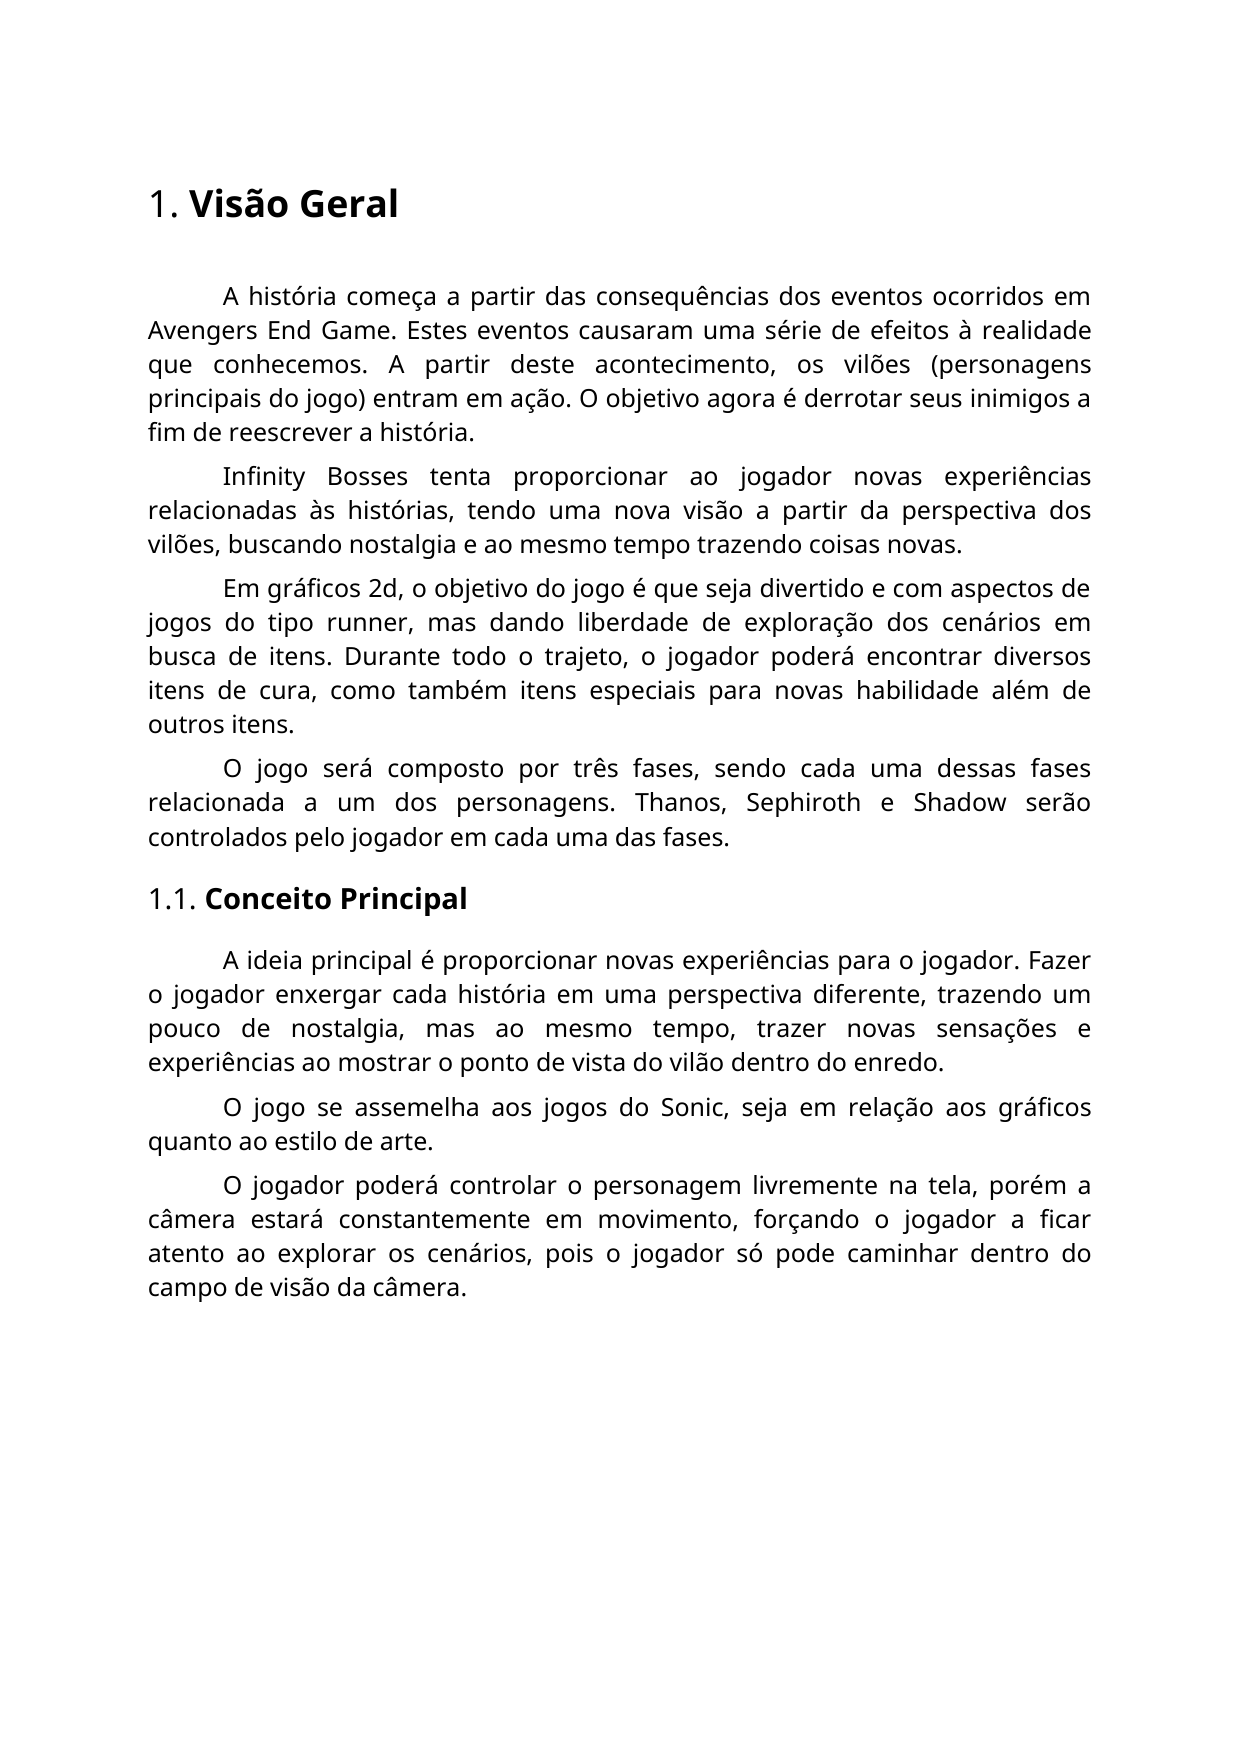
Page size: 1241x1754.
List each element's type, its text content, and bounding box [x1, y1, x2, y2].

text Em gráficos 2d, o objetivo do jogo é que seja divertido e com aspectos de jogos do tipo runner, mas dando liberdade de exploração dos cenários em busca de itens. Durante todo o trajeto, o jogador poderá encontrar diversos itens de cura, como também itens especiais para novas habilidade além de outros itens. [148, 571, 1093, 741]
text Infinity Bosses tenta proporcionar ao jogador novas experiências relacionadas às histórias, tendo uma nova visão a partir da perspectiva dos vilões, buscando nostalgia e ao mesmo tempo trazendo coisas novas. [148, 458, 1093, 561]
subtitle Visão Geral [148, 177, 1093, 228]
text A história começa a partir das consequências dos eventos ocorridos em Avengers End Game. Estes eventos causaram uma série de efeitos à realidade que conhecemos. A partir deste acontecimento, os vilões (personagens principais do jogo) entram em ação. O objetivo agora é derrotar seus inimigos a fim de reescrever a história. [148, 278, 1093, 448]
subtitle Conceito Principal [148, 878, 1093, 918]
text O jogador poderá controlar o personagem livremente na tela, porém a câmera estará constantemente em movimento, forçando o jogador a ficar atento ao explorar os cenários, pois o jogador só pode caminhar dentro do campo de visão da câmera. [148, 1167, 1093, 1303]
text O jogo se assemelha aos jogos do Sonic, seja em relação aos gráficos quanto ao estilo de arte. [148, 1089, 1093, 1157]
text O jogo será composto por três fases, sendo cada uma dessas fases relacionada a um dos personagens. Thanos, Sephiroth e Shadow serão controlados pelo jogador em cada uma das fases. [148, 751, 1093, 853]
text A ideia principal é proporcionar novas experiências para o jogador. Fazer o jogador enxergar cada história em uma perspectiva diferente, trazendo um pouco de nostalgia, mas ao mesmo tempo, trazer novas sensações e experiências ao mostrar o ponto de vista do vilão dentro do enredo. [148, 943, 1093, 1079]
